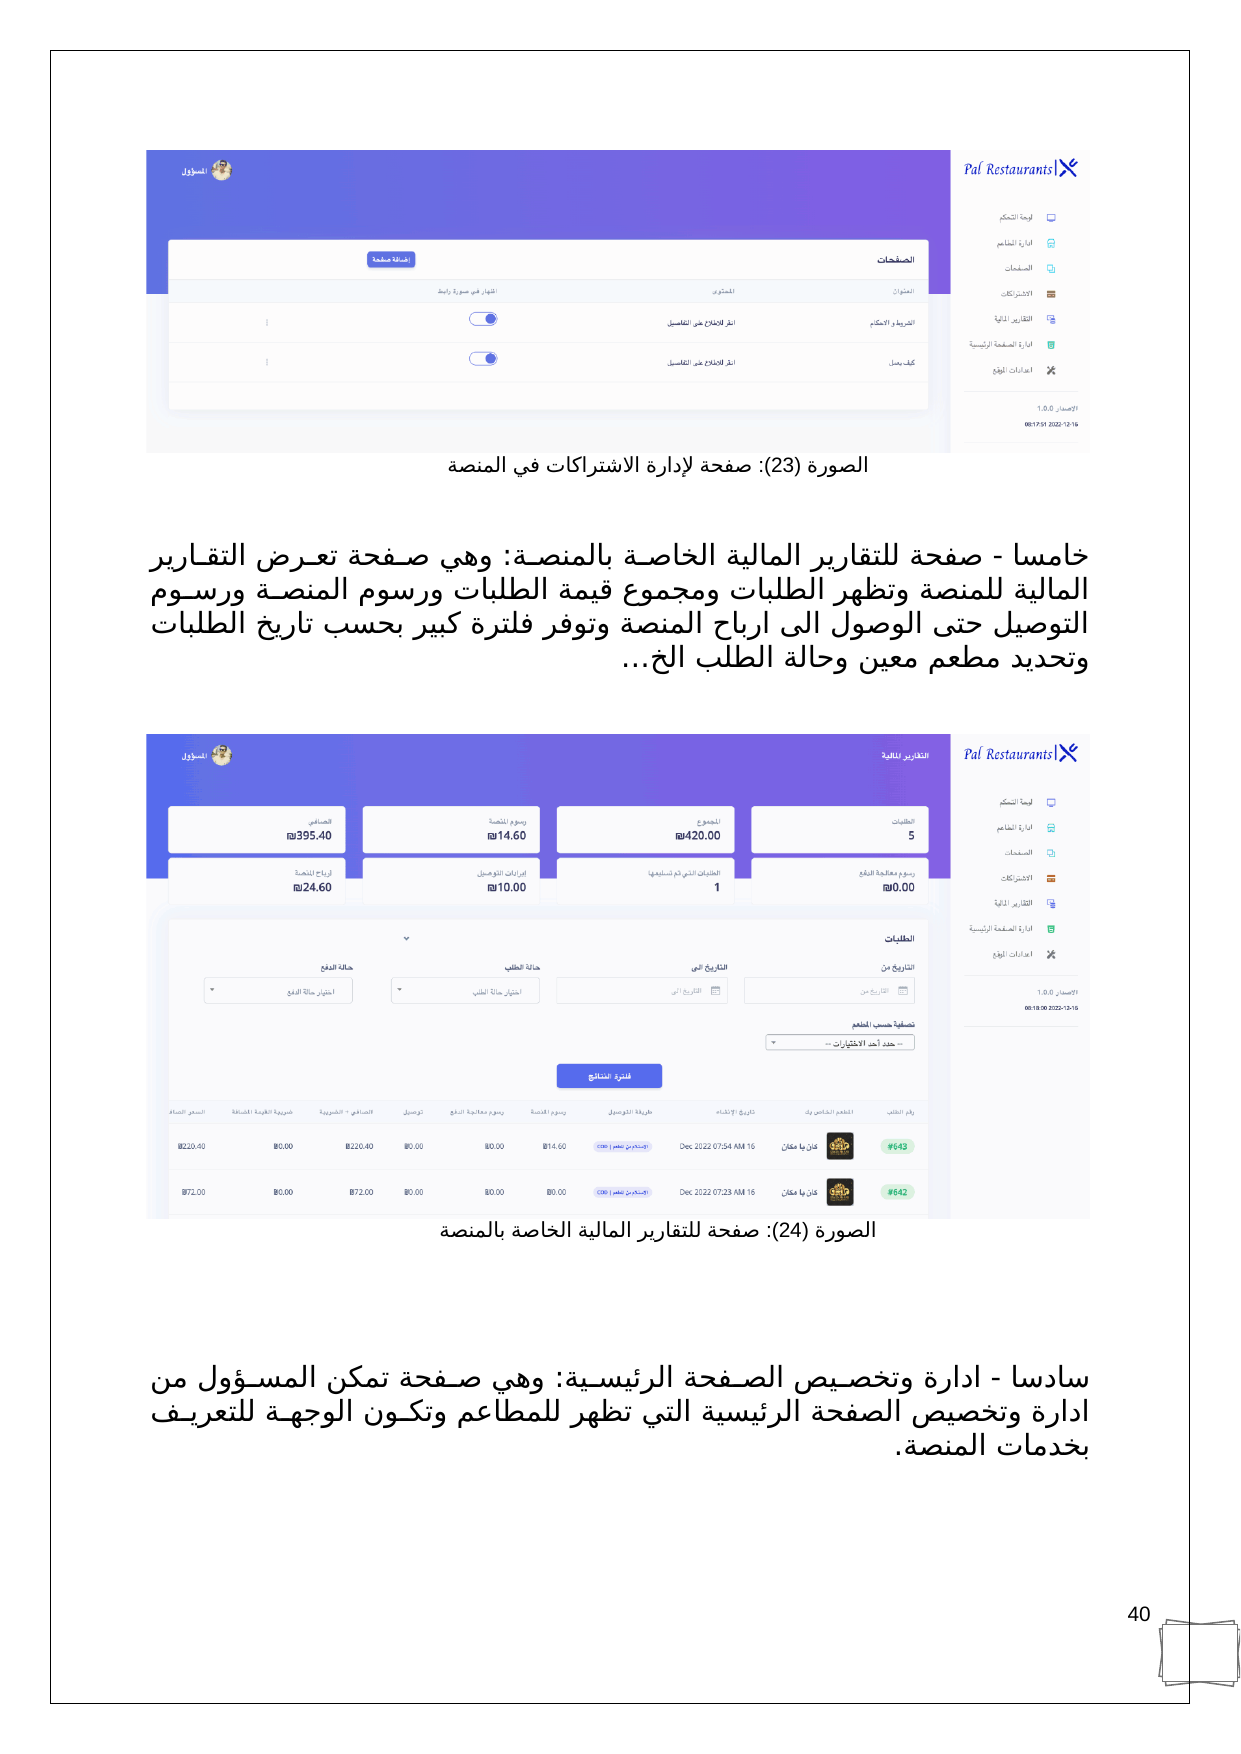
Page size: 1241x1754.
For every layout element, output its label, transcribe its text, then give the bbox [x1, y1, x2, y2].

text الصورة (23): صفحة لإدارة الاشتراكات في المنصة [150, 453, 1090, 476]
picture [146, 150, 1090, 453]
text خامسا - صفحة للتقارير المالية الخاصة بالمنصة: وهي صفحة تعرض التقارير المالية للمنصة وتظهر الطلبات ومجموع قيمة الطلبات ورسوم المنصة ورسوم التوصيل حتى الوصول الى ارباح المنصة وتوفر فلترة كبير بحسب تاريخ الطلبات وتحديد مطعم معين وحالة الطلب الخ… [150, 538, 1090, 674]
picture [146, 734, 1090, 1219]
text الصورة (24): صفحة للتقارير المالية الخاصة بالمنصة [150, 1219, 1090, 1242]
text سادسا - ادارة وتخصيص الصفحة الرئيسية: وهي صفحة تمكن المسؤول من ادارة وتخصيص الصفحة الرئيسية التي تظهر للمطاعم وتكون الوجهة للتعريف بخدمات المنصة. [150, 1360, 1090, 1462]
